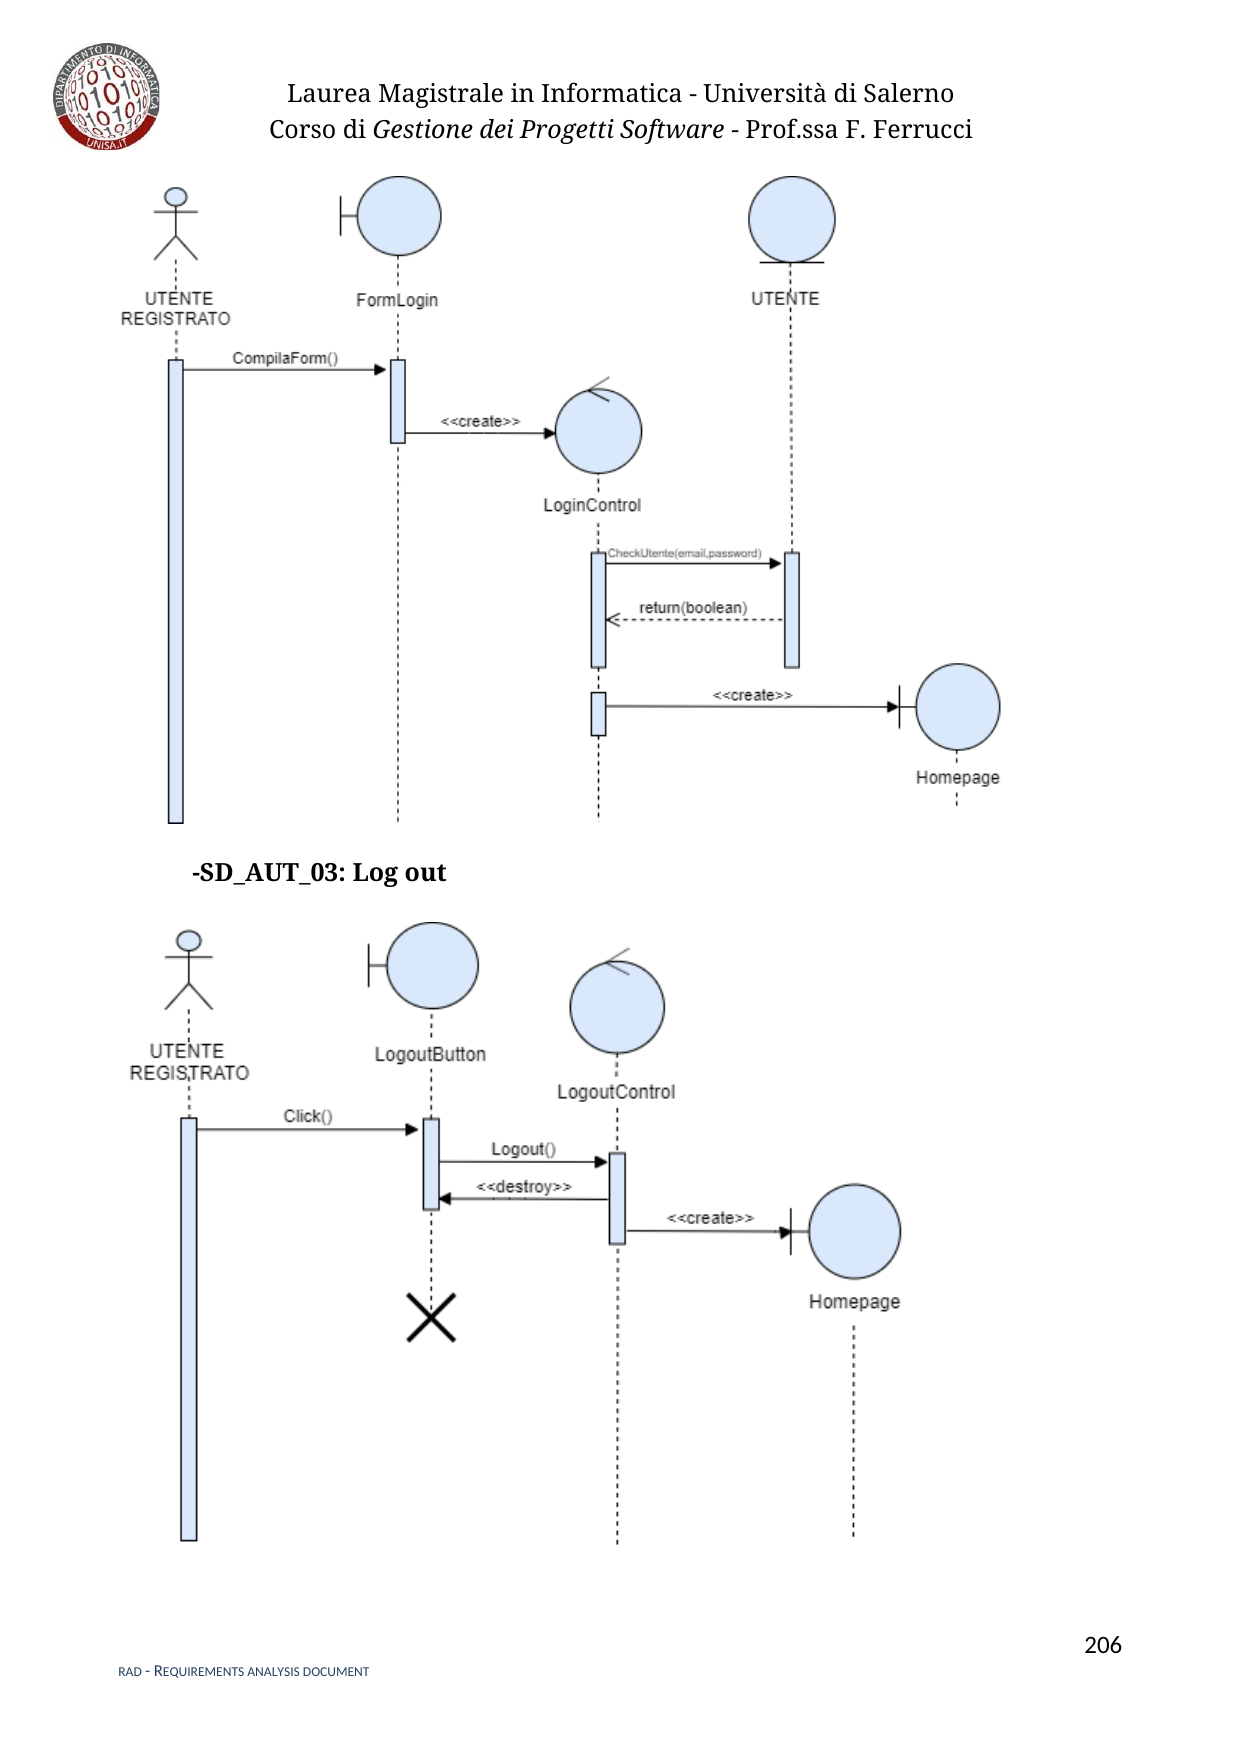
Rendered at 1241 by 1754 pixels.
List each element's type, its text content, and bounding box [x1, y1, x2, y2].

picture [118, 922, 917, 1548]
picture [118, 176, 1015, 824]
picture [53, 43, 160, 150]
text -SD_AUT_03: Log out [118, 854, 1122, 888]
